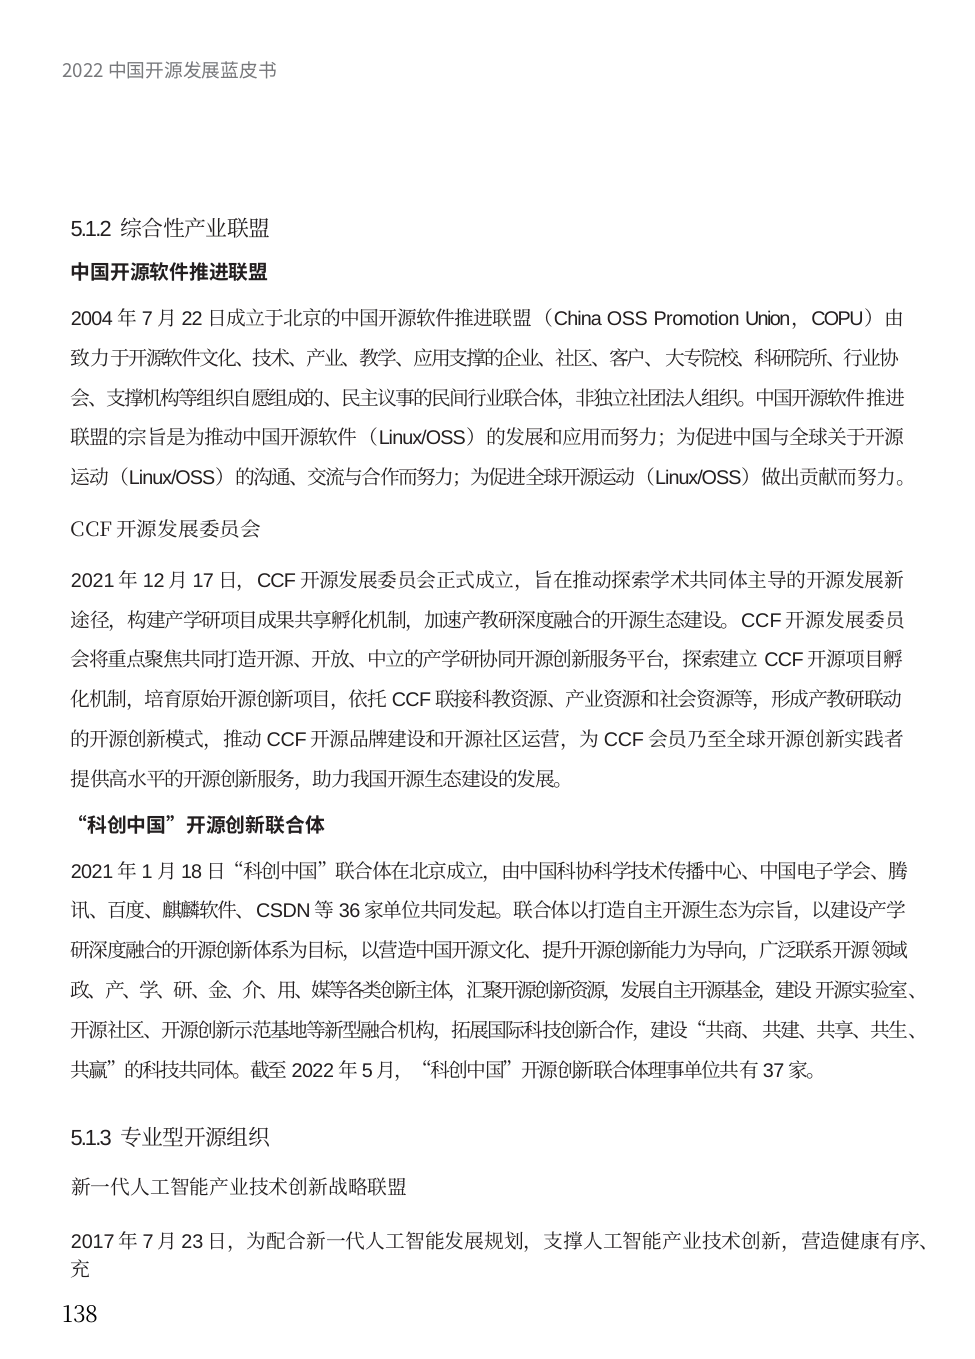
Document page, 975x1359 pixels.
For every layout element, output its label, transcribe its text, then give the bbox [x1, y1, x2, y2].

text 2021年1月18日“科创中国”联合体在北京成立，由中国科协科学技术传播中心、中国电子学会、腾讯、百度、麒麟软件、CSDN等36家单位共同发起。联合体以打造自主开源生态为宗旨，以建设产学研深度融合的开源创新体系为目标，以营造中国开源文化、提升开源创新能力为导向，广泛联系开源领域政、产、学、研、金、介、用、媒等各类创新主体，汇聚开源创新资源，发展自主开源基金，建设开源实验室、开源社区、开源创新示范基地等新型融合机构，拓展国际科技创新合作，建设“共商、共建、共享、共生、共赢”的科技共同体。截至2022年5月，“科创中国”开源创新联合体理事单位共有37家。 [71, 855, 908, 1083]
subtitle 专业型开源组织 [70, 1120, 950, 1152]
text 2021年12月17日，CCF开源发展委员会正式成立，旨在推动探索学术共同体主导的开源发展新途径，构建产学研项目成果共享孵化机制，加速产教研深度融合的开源生态建设。CCF开源发展委员会将重点聚焦共同打造开源、开放、中立的产学研协同开源创新服务平台，探索建立CCF开源项目孵化机制，培育原始开源创新项目，依托CCF联接科教资源、产业资源和社会资源等，形成产教研联动的开源创新模式，推动CCF开源品牌建设和开源社区运营，为CCF会员乃至全球开源创新实践者提供高水平的开源创新服务，助力我国开源生态建设的发展。 [70, 564, 905, 792]
text 2017年7月23日，为配合新一代人工智能发展规划，支撑人工智能产业技术创新，营造健康有序、充 [71, 1225, 950, 1282]
subtitle 综合性产业联盟 [70, 211, 950, 243]
text 2004年7月22日成立于北京的中国开源软件推进联盟（China OSS Promotion Union，COPU）由致力于开源软件文化、技术、产业、教学、应用支撑的企业、社区、客户、 大专院校、科研院所、行业协会、支撑机构等组织自愿组成的、民主议事的民间行业联合体，非独立社团法人组织。中国开源软件推进联盟的宗旨是为推动中国开源软件（Linux/OSS）的发展和应用而努力；为促进中国与全球关于开源运动（Linux/OSS）的沟通、交流与合作而努力；为促进全球开源运动（Linux/OSS）做出贡献而努力。 [71, 303, 905, 490]
text 新一代人工智能产业技术创新战略联盟 [71, 1172, 950, 1200]
text CCF开源发展委员会 [71, 514, 950, 542]
subtitle 中国开源软件推进联盟 [70, 257, 950, 285]
subtitle “科创中国”开源创新联合体 [67, 809, 950, 838]
